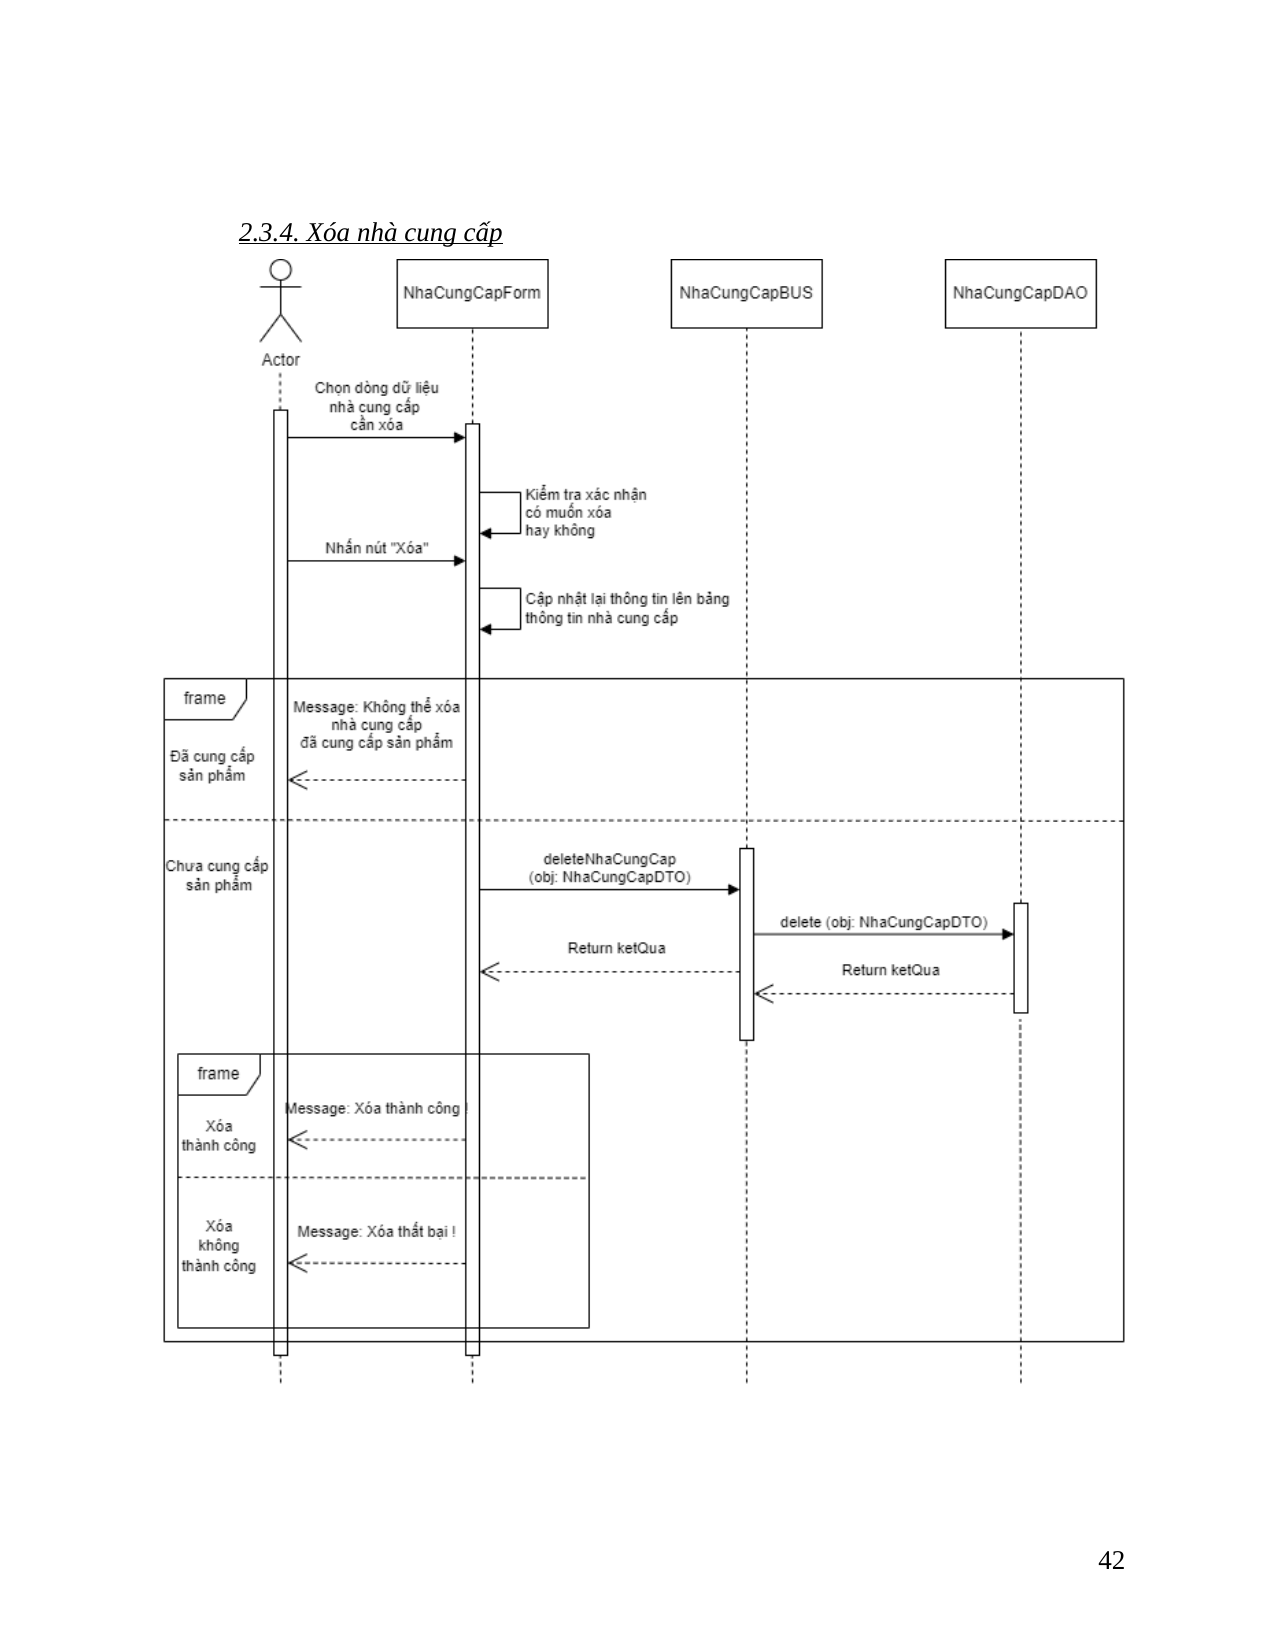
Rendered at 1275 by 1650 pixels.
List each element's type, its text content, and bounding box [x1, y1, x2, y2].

subtitle 2.3.4. Xóa nhà cung cấp [150, 216, 1125, 247]
picture [150, 259, 1125, 1385]
